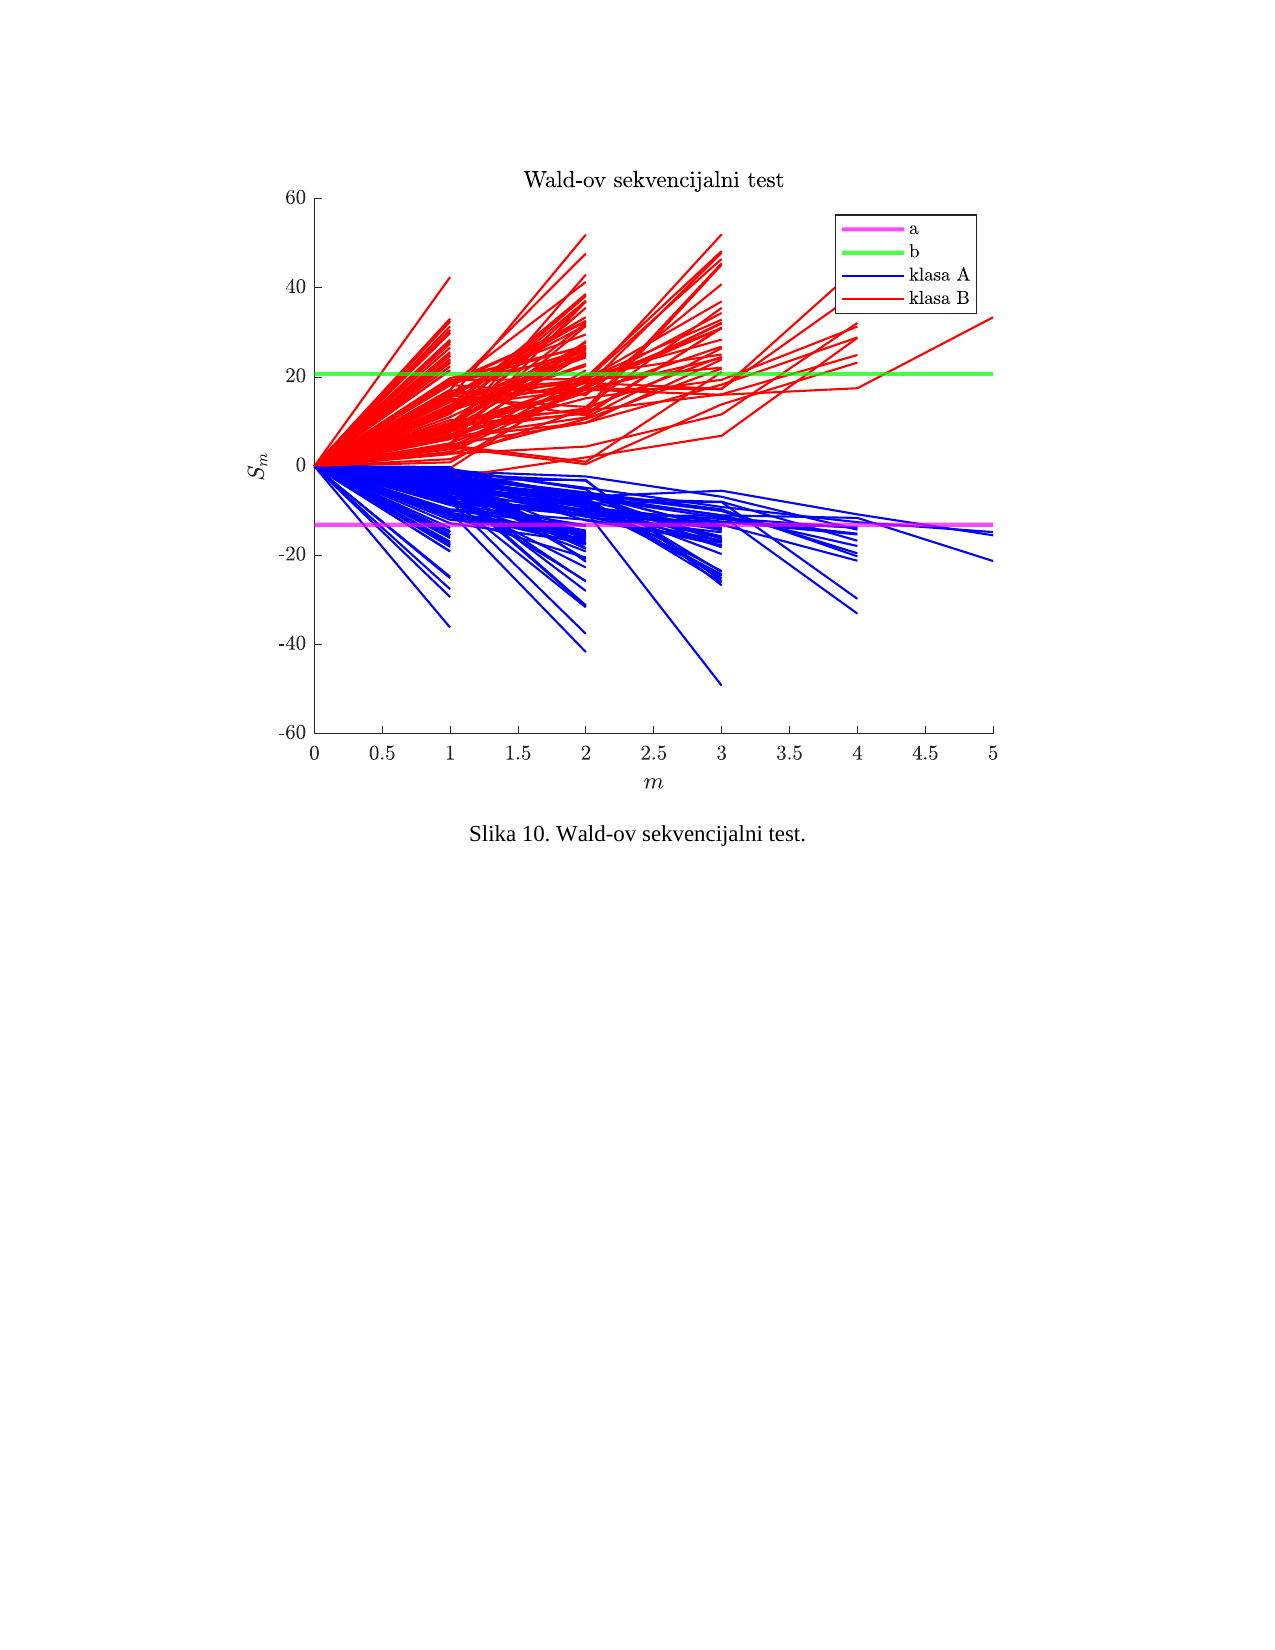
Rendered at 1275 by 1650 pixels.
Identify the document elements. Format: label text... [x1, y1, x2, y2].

text Slika 10. Wald-ov sekvencijalni test. [150, 820, 1125, 846]
